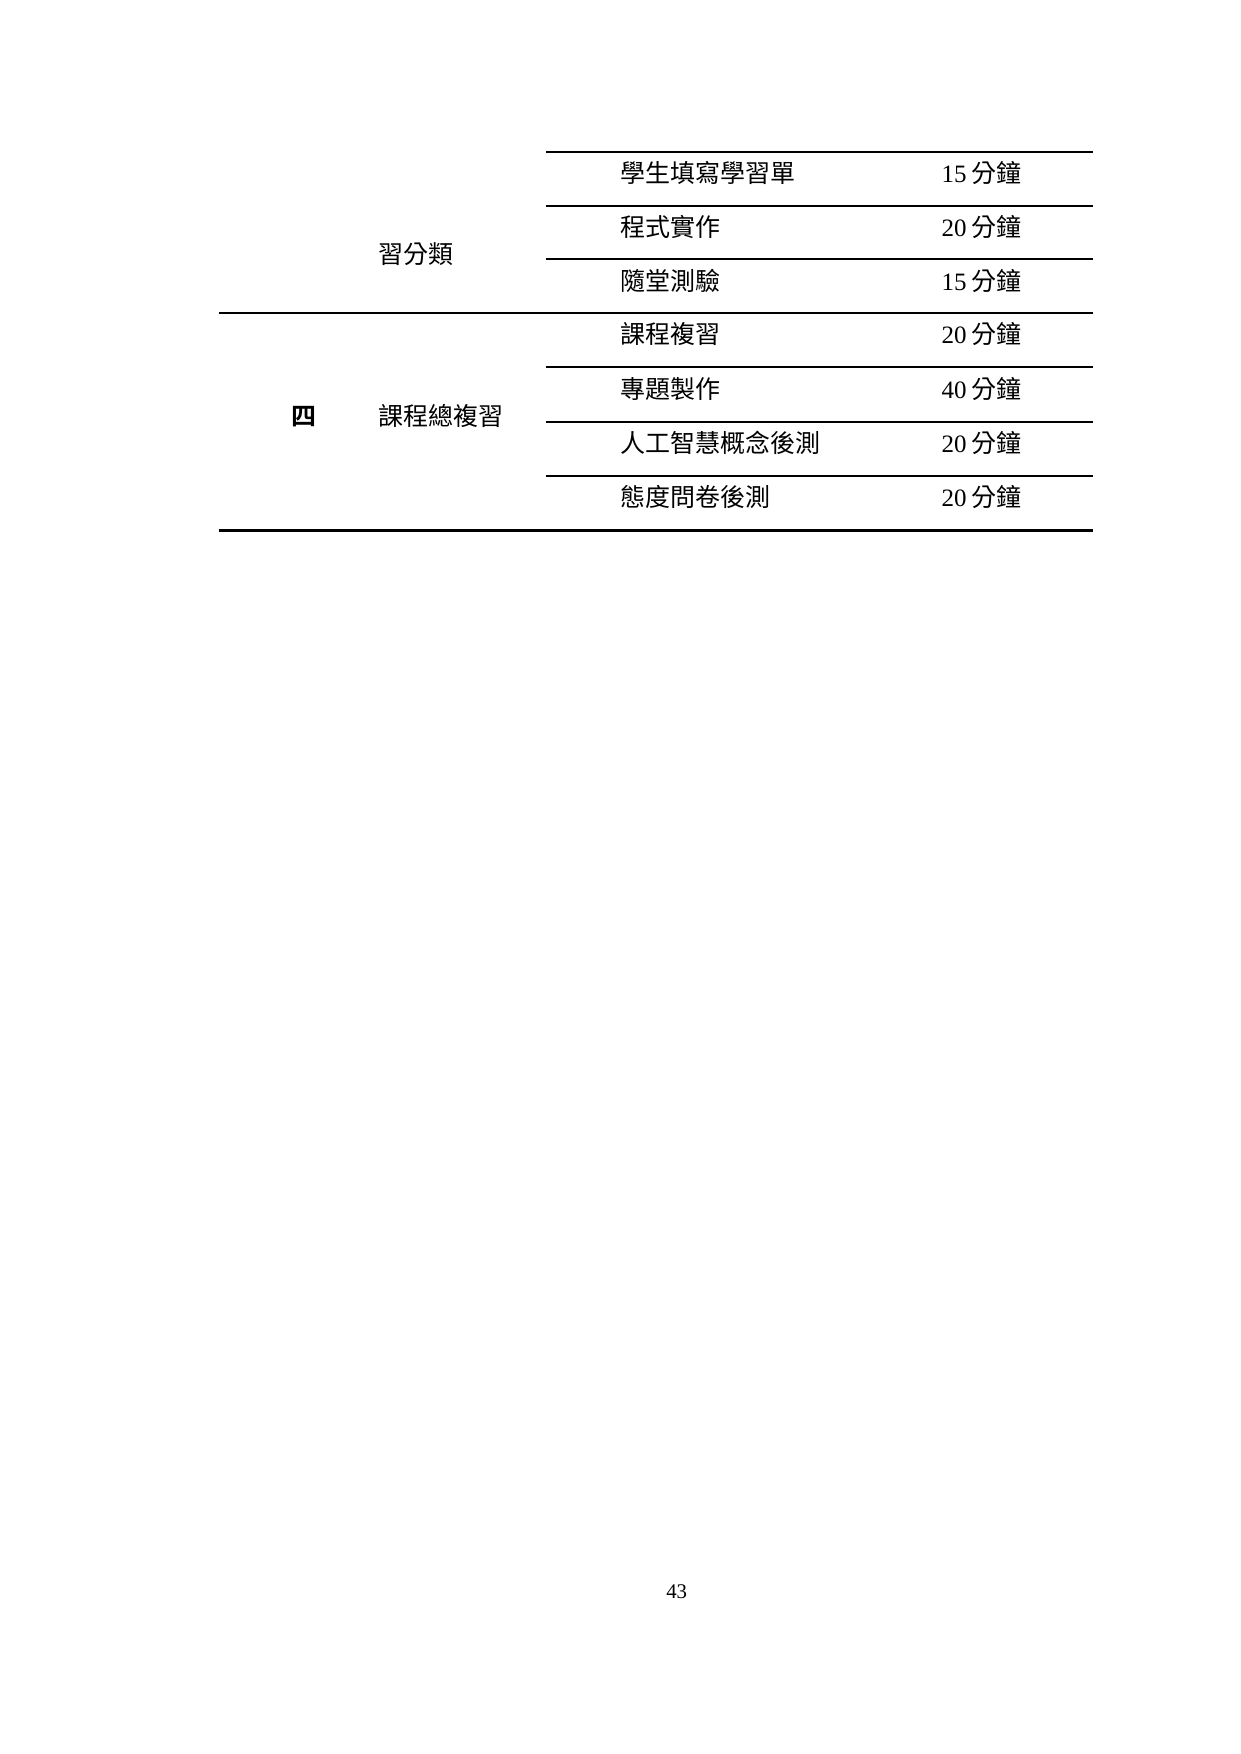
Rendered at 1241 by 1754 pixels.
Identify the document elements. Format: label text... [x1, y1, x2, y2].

table_cell 20分鐘 [868, 314, 1093, 366]
table_cell 四 [219, 314, 305, 529]
table_cell 學生填寫學習單 [546, 153, 868, 204]
table_cell 課程總複習 [305, 314, 546, 529]
table_cell 15分鐘 [868, 260, 1093, 312]
table_cell 40分鐘 [868, 368, 1093, 421]
table_cell 態度問卷後測 [546, 477, 868, 529]
table_cell 課程複習 [546, 314, 868, 366]
table_cell 專題製作 [546, 368, 868, 421]
table_cell 20分鐘 [868, 423, 1093, 475]
table_cell 20分鐘 [868, 477, 1093, 529]
table_cell 隨堂測驗 [546, 260, 868, 312]
table_cell 15分鐘 [868, 153, 1093, 204]
table_cell 人工智慧概念後測 [546, 423, 868, 475]
table_cell 程式實作 [546, 207, 868, 258]
table_cell 20分鐘 [868, 207, 1093, 258]
